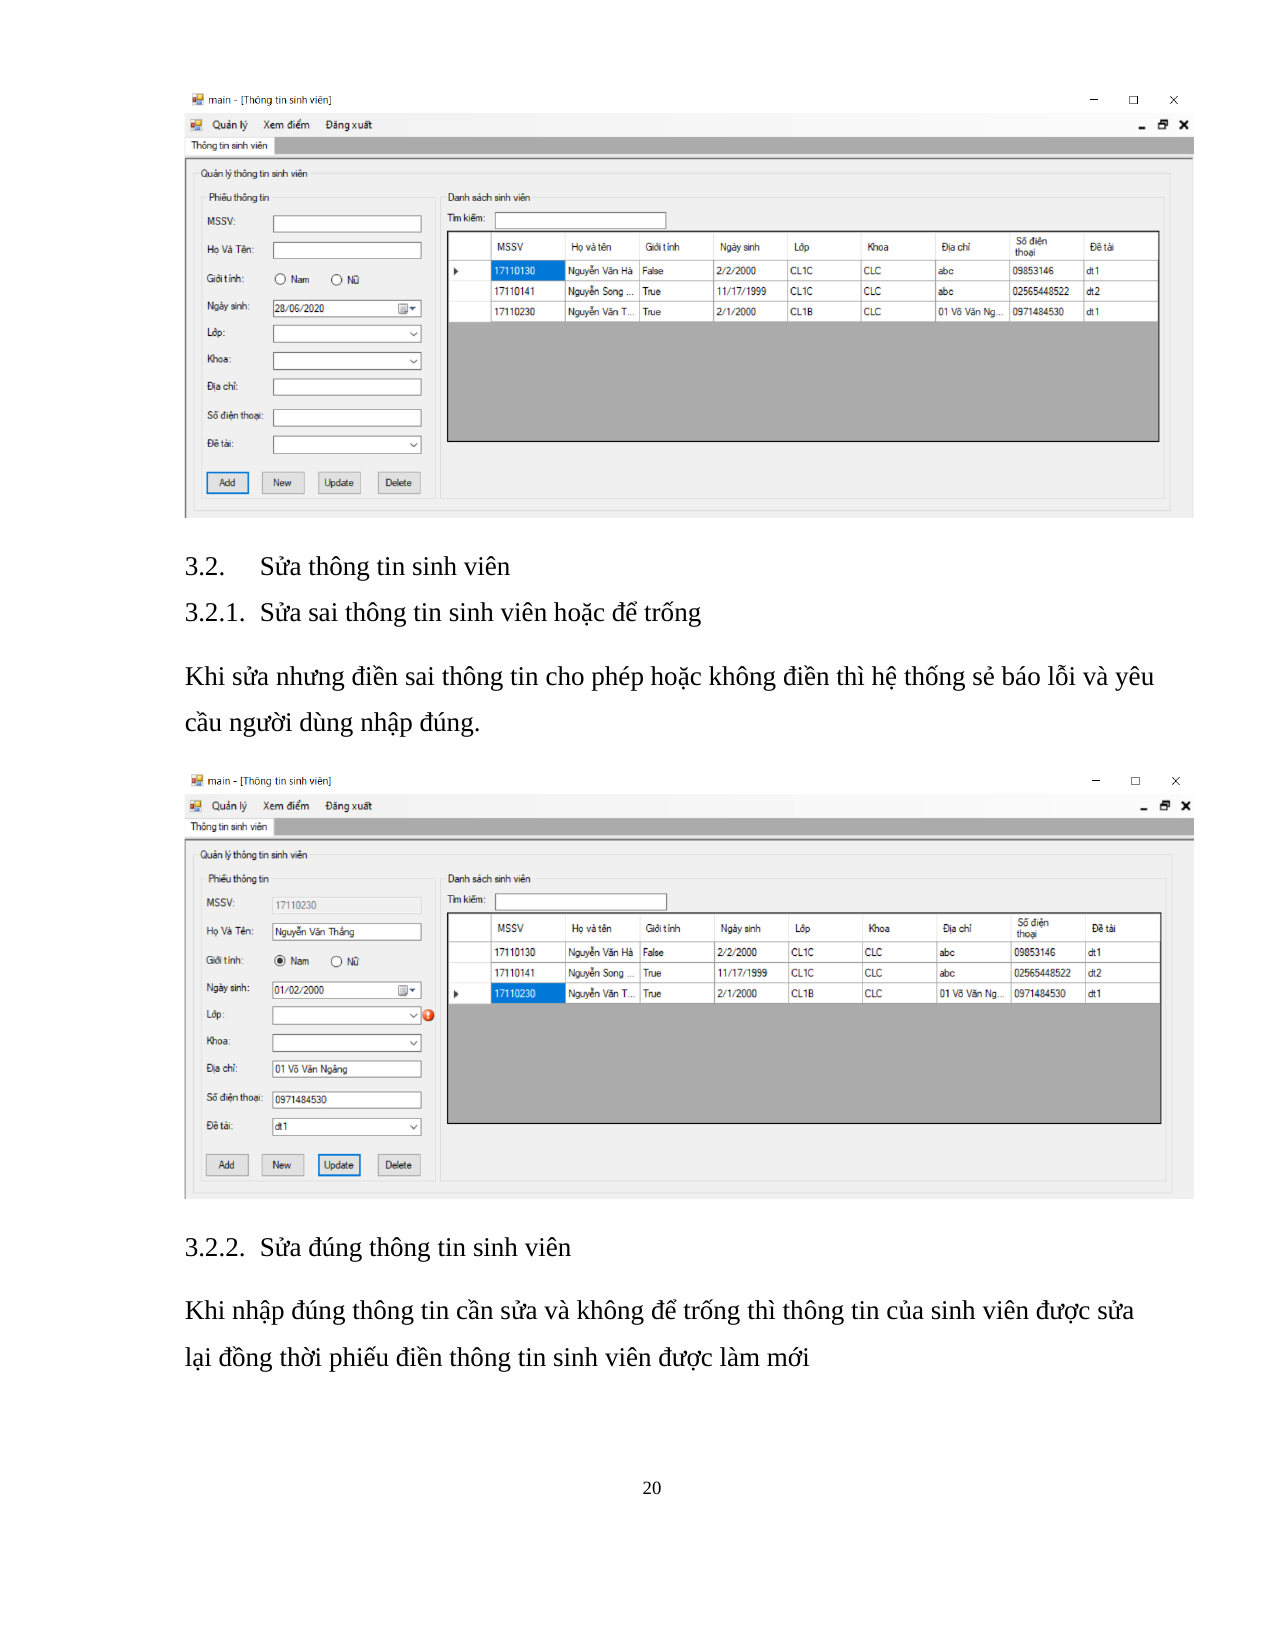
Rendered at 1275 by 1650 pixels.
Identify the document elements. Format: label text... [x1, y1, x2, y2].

list Sửa sai thông tin sinh viên hoặc để trống [184, 597, 1156, 628]
picture [184, 770, 1194, 1199]
list Sửa thông tin sinh viên [184, 550, 1156, 581]
list Sửa đúng thông tin sinh viên [184, 1231, 1156, 1262]
text Khi nhập đúng thông tin cần sửa và không để trống thì thông tin của sinh viên được sửa lại đồng thời phiếu điền thông tin sinh viên được làm mới [184, 1294, 1156, 1372]
picture [184, 88, 1194, 518]
text Khi sửa nhưng điền sai thông tin cho phép hoặc không điền thì hệ thống sẻ báo lỗi và yêu cầu người dùng nhập đúng. [184, 660, 1156, 738]
